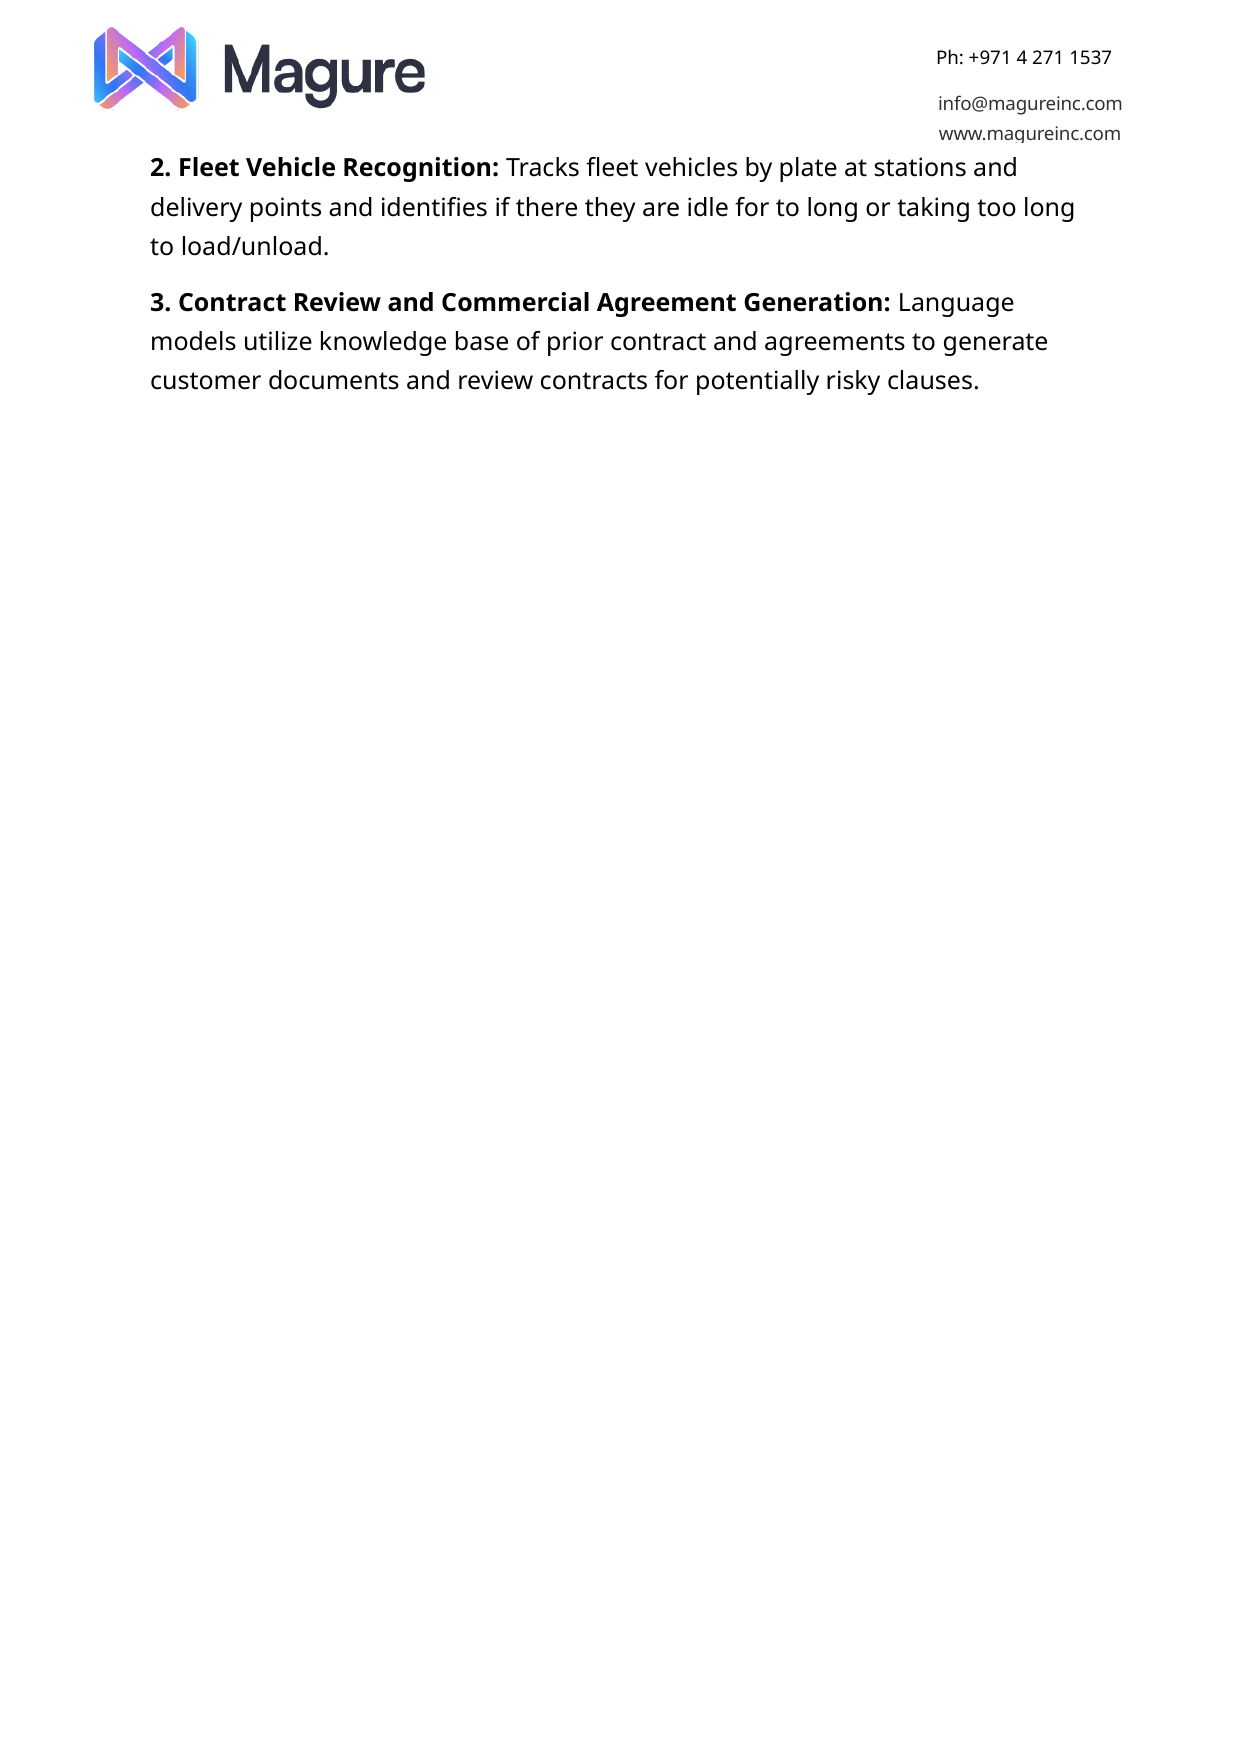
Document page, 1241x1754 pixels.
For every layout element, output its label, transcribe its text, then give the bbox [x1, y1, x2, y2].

text 2. Fleet Vehicle Recognition: Tracks fleet vehicles by plate at stations and delivery points and identifies if there they are idle for to long or taking too long to load/unload. [150, 150, 1090, 262]
text 3. Contract Review and Commercial Agreement Generation: Language models utilize knowledge base of prior contract and agreements to generate customer documents and review contracts for potentially risky clauses. [150, 284, 1090, 436]
picture [92, 26, 425, 110]
